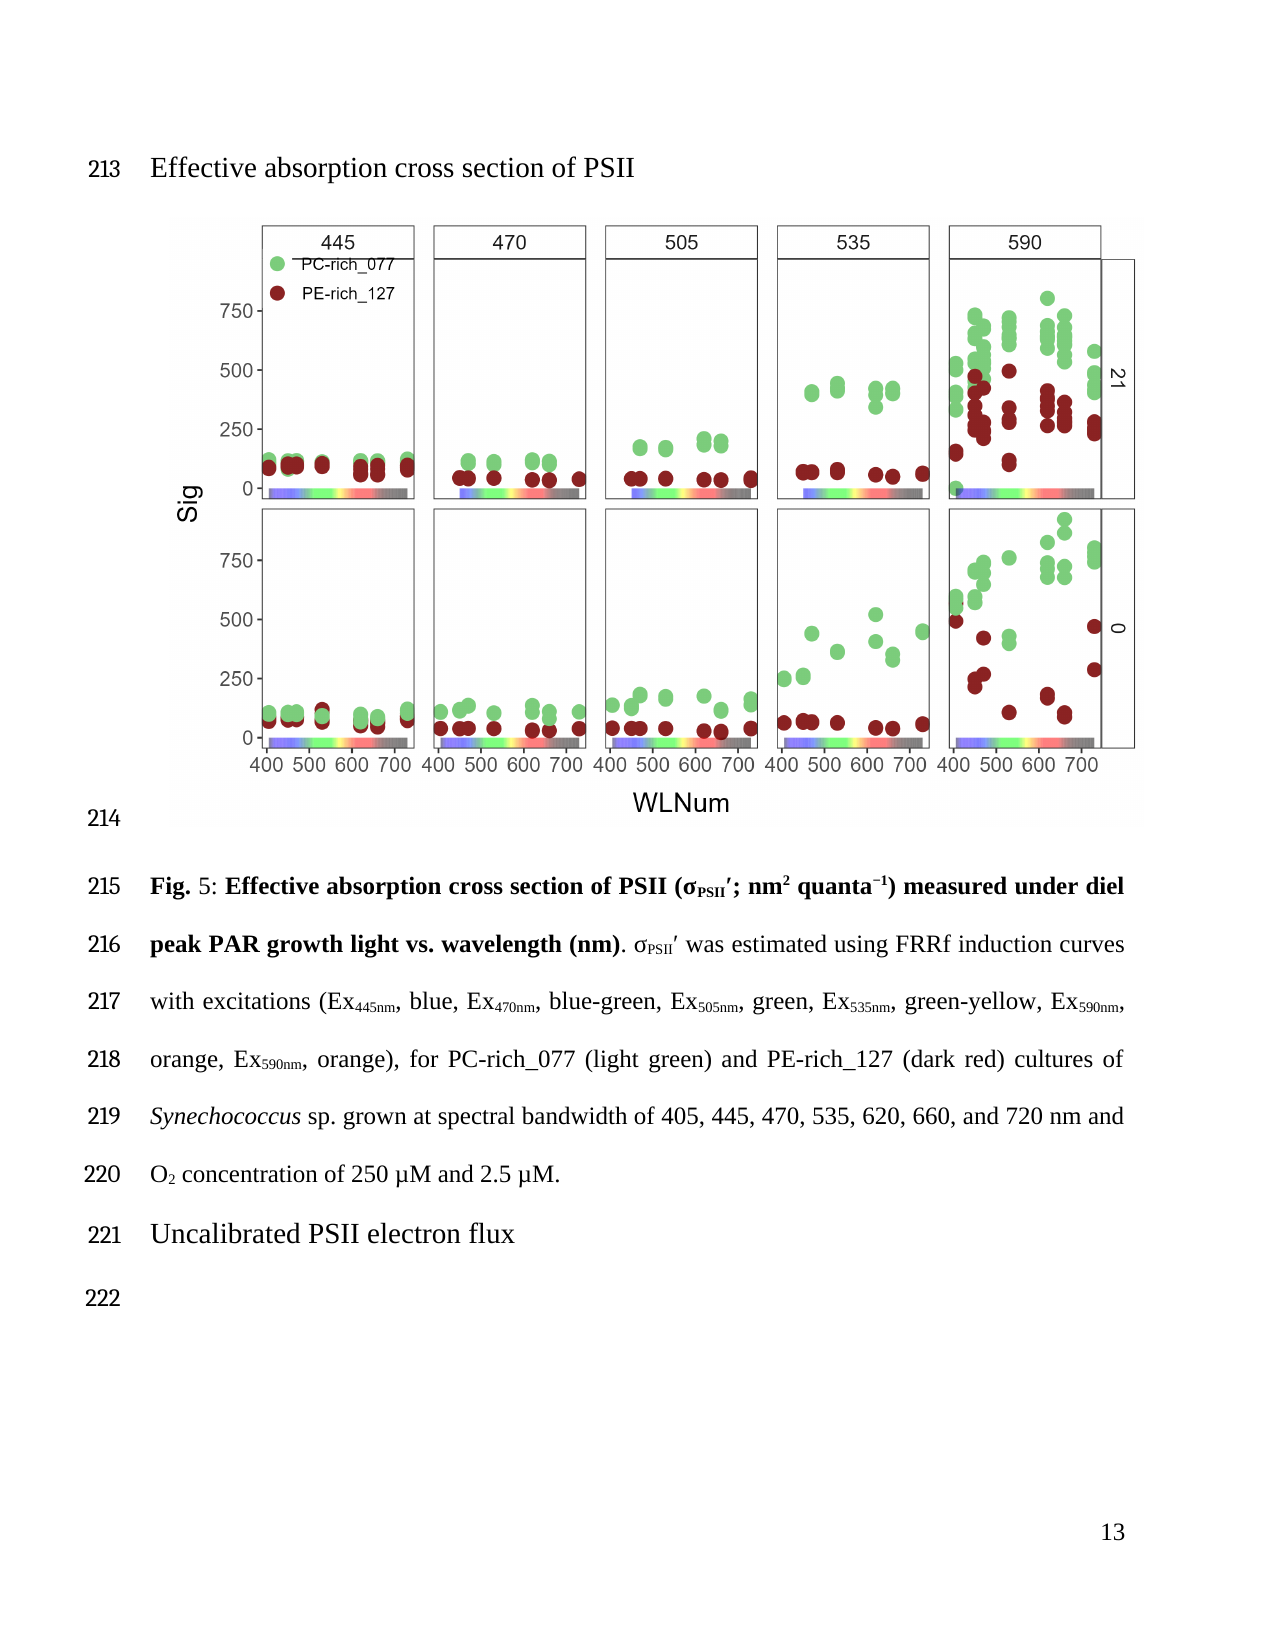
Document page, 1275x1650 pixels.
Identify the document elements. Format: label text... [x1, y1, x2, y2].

subtitle Uncalibrated PSII electron flux [150, 1216, 1125, 1250]
picture [168, 217, 1144, 827]
text Fig. 5: Effective absorption cross section of PSII (σPSIIʹ; nm2 quanta−1) measured under diel peak PAR growth light vs. wavelength (nm). σPSIIʹ was estimated using FRRf induction curves with excitations (Ex445nm, blue, Ex470nm, blue-green, Ex505nm, green, Ex535nm, green-yellow, Ex590nm, orange, Ex590nm, orange), for PC-rich_077 (light green) and PE-rich_127 (dark red) cultures of Synechococcus sp. grown at spectral bandwidth of 405, 445, 470, 535, 620, 660, and 720 nm and O2 concentration of 250 µM and 2.5 µM. [150, 871, 1125, 1188]
subtitle Effective absorption cross section of PSII [150, 150, 1125, 183]
